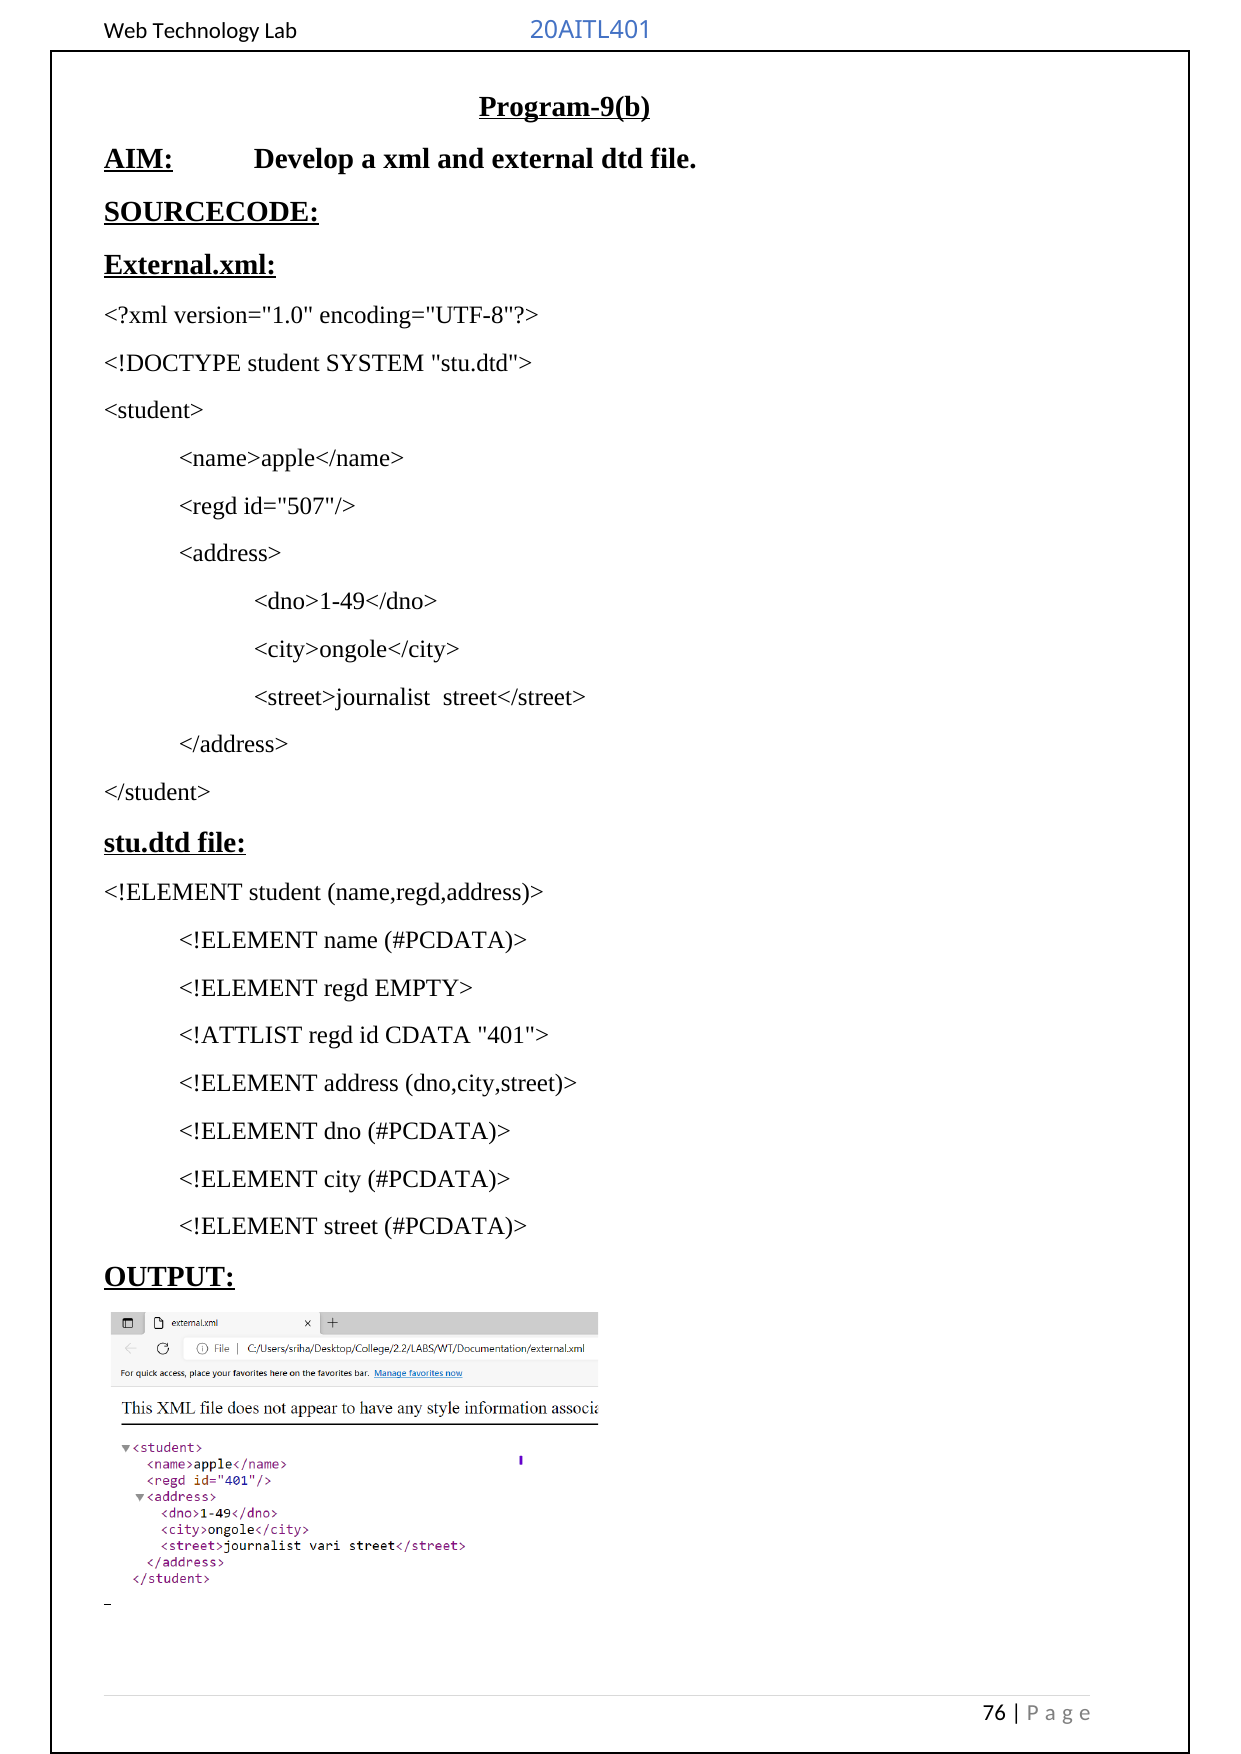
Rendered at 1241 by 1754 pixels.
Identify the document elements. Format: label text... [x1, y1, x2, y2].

text OUTPUT: [103, 1259, 1090, 1293]
text <name>apple</name> [103, 443, 1090, 472]
text <!DOCTYPE student SYSTEM "stu.dtd"> [103, 348, 1090, 376]
picture [110, 1312, 599, 1602]
text <!ELEMENT address (dno,city,street)> [103, 1068, 1090, 1097]
text <dno>1-49</dno> [103, 586, 1090, 615]
text <!ELEMENT dno (#PCDATA)> [103, 1116, 1090, 1145]
text SOURCECODE: [103, 194, 1090, 228]
text stu.dtd file: [103, 825, 1090, 858]
text External.xml: [103, 247, 1090, 281]
text <?xml version="1.0" encoding="UTF-8"?> [103, 300, 1090, 329]
text AIM: Develop a xml and external dtd file. [103, 141, 1090, 175]
text <!ELEMENT regd EMPTY> [103, 973, 1090, 1002]
text <!ELEMENT name (#PCDATA)> [103, 925, 1090, 954]
text <address> [103, 538, 1090, 567]
text Program-9(b) [103, 89, 1090, 122]
text <student> [103, 395, 1090, 424]
text <regd id="507"/> [103, 491, 1090, 519]
text <street>journalist street</street> [103, 682, 1090, 710]
text <city>ongole</city> [103, 634, 1090, 663]
text <!ATTLIST regd id CDATA "401"> [103, 1021, 1090, 1049]
text <!ELEMENT student (name,regd,address)> [103, 877, 1090, 906]
text <!ELEMENT street (#PCDATA)> [103, 1211, 1090, 1240]
text <!ELEMENT city (#PCDATA)> [103, 1164, 1090, 1192]
text </address> [103, 729, 1090, 758]
text </student> [103, 777, 1090, 806]
